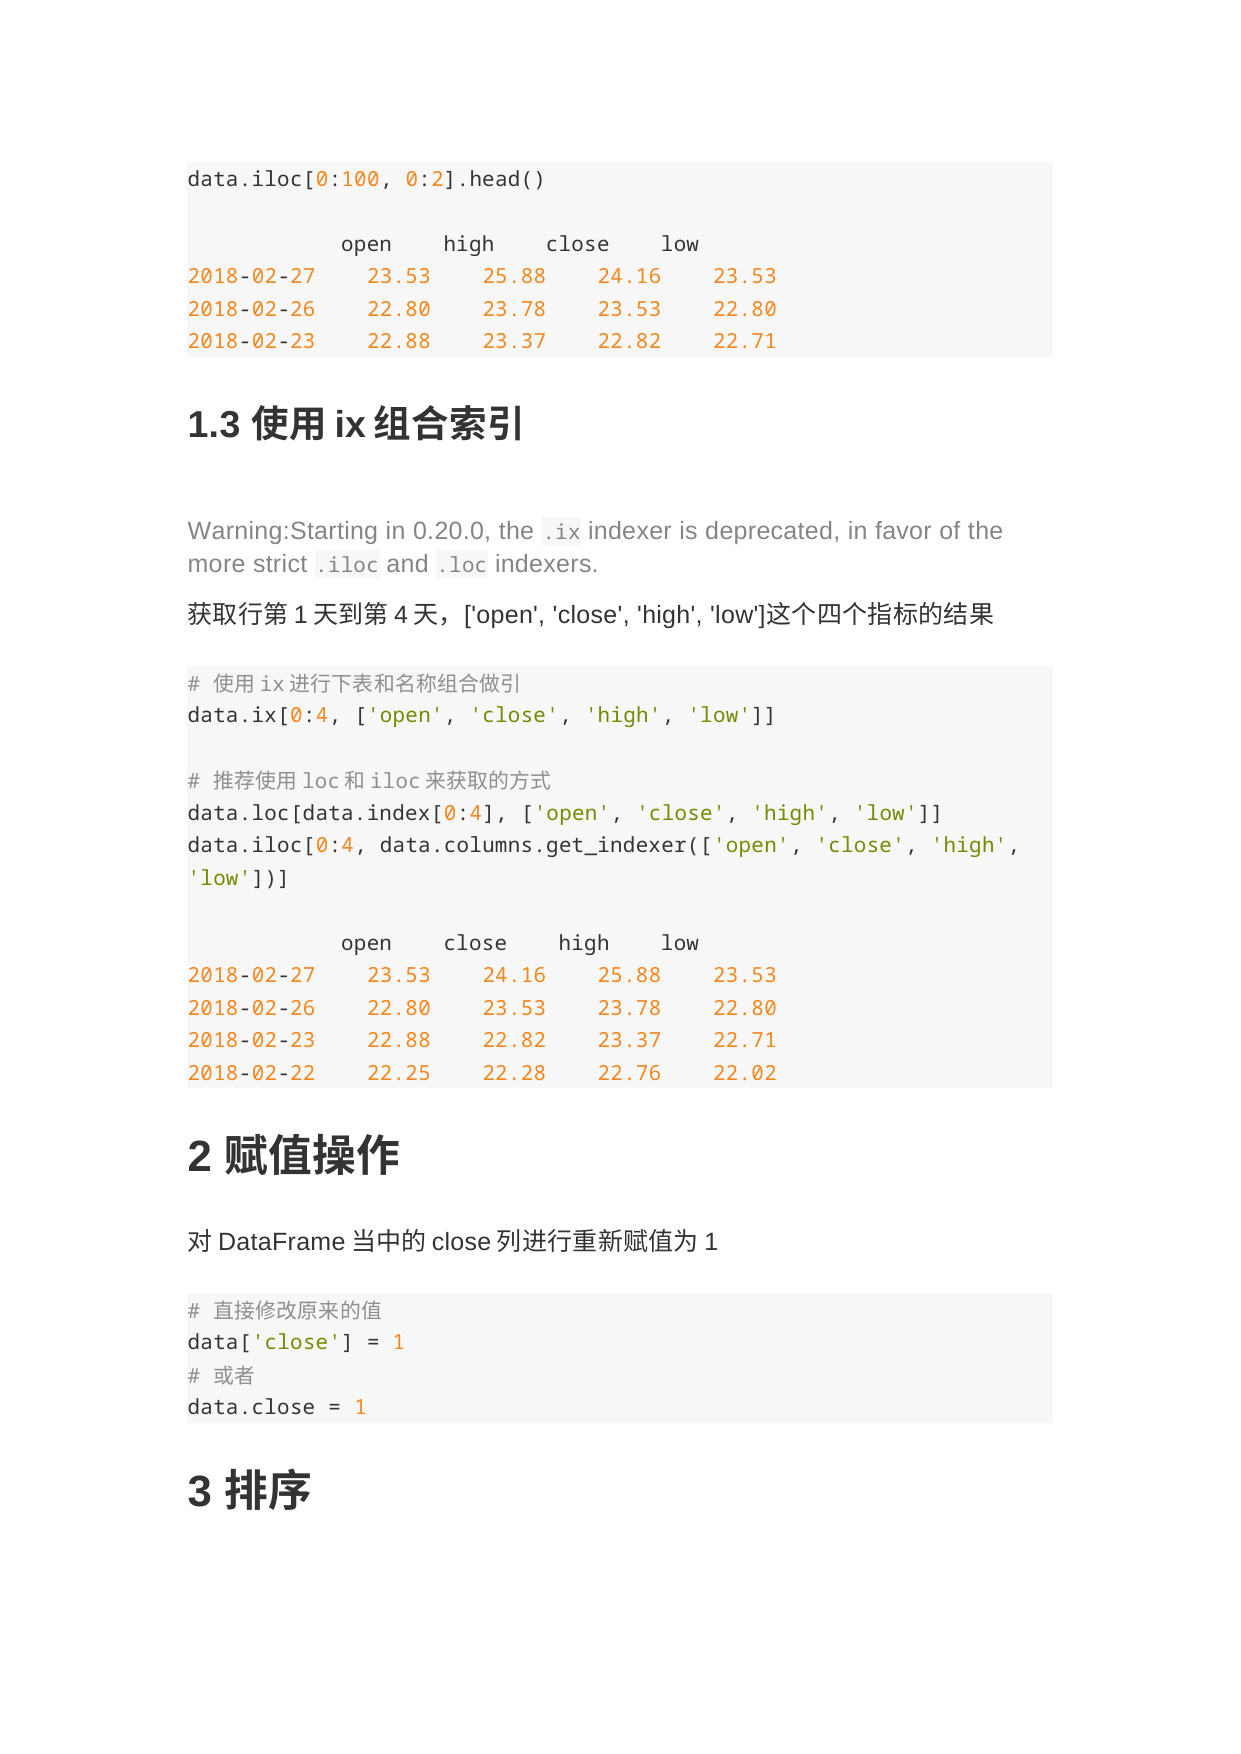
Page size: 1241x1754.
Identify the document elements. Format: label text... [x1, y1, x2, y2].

text 对DataFrame当中的close列进行重新赋值为1 [187, 1207, 1053, 1272]
text # 直接修改原来的值 [187, 1293, 1053, 1325]
text 获取行第1天到第4天，['open', 'close', 'high', 'low']这个四个指标的结果 [187, 580, 1053, 645]
text 2018-02-27 23.53 24.16 25.88 23.53 [187, 958, 1053, 991]
text 2018-02-22 22.25 22.28 22.76 22.02 [187, 1056, 1053, 1088]
text data.loc[data.index[0:4], ['open', 'close', 'high', 'low']] [187, 796, 1053, 828]
text # 使用ix进行下表和名称组合做引 [187, 666, 1053, 698]
text data.iloc[0:100, 0:2].head() [187, 162, 1053, 194]
text open close high low [187, 926, 1053, 958]
subtitle 3 排序 [187, 1455, 1053, 1520]
text data.ix[0:4, ['open', 'close', 'high', 'low']] [187, 698, 1053, 731]
text 2018-02-26 22.80 23.78 23.53 22.80 [187, 292, 1053, 324]
text open high close low [187, 227, 1053, 259]
text 2018-02-26 22.80 23.53 23.78 22.80 [187, 991, 1053, 1023]
text data['close'] = 1 [187, 1325, 1053, 1358]
subtitle 2 赋值操作 [187, 1120, 1053, 1185]
text 2018-02-23 22.88 23.37 22.82 22.71 [187, 324, 1053, 357]
text # 或者 [187, 1358, 1053, 1390]
text data.close = 1 [187, 1390, 1053, 1423]
text data.iloc[0:4, data.columns.get_indexer(['open', 'close', 'high', 'low'])] [187, 828, 1053, 893]
subtitle 1.3 使用ix组合索引 [187, 389, 1053, 454]
text 2018-02-27 23.53 25.88 24.16 23.53 [187, 259, 1053, 292]
text Warning:Starting in 0.20.0, the .ix indexer is deprecated, in favor of the more strict .iloc and .loc indexers. [187, 515, 1053, 580]
text 2018-02-23 22.88 22.82 23.37 22.71 [187, 1023, 1053, 1056]
text # 推荐使用loc和iloc来获取的方式 [187, 763, 1053, 796]
